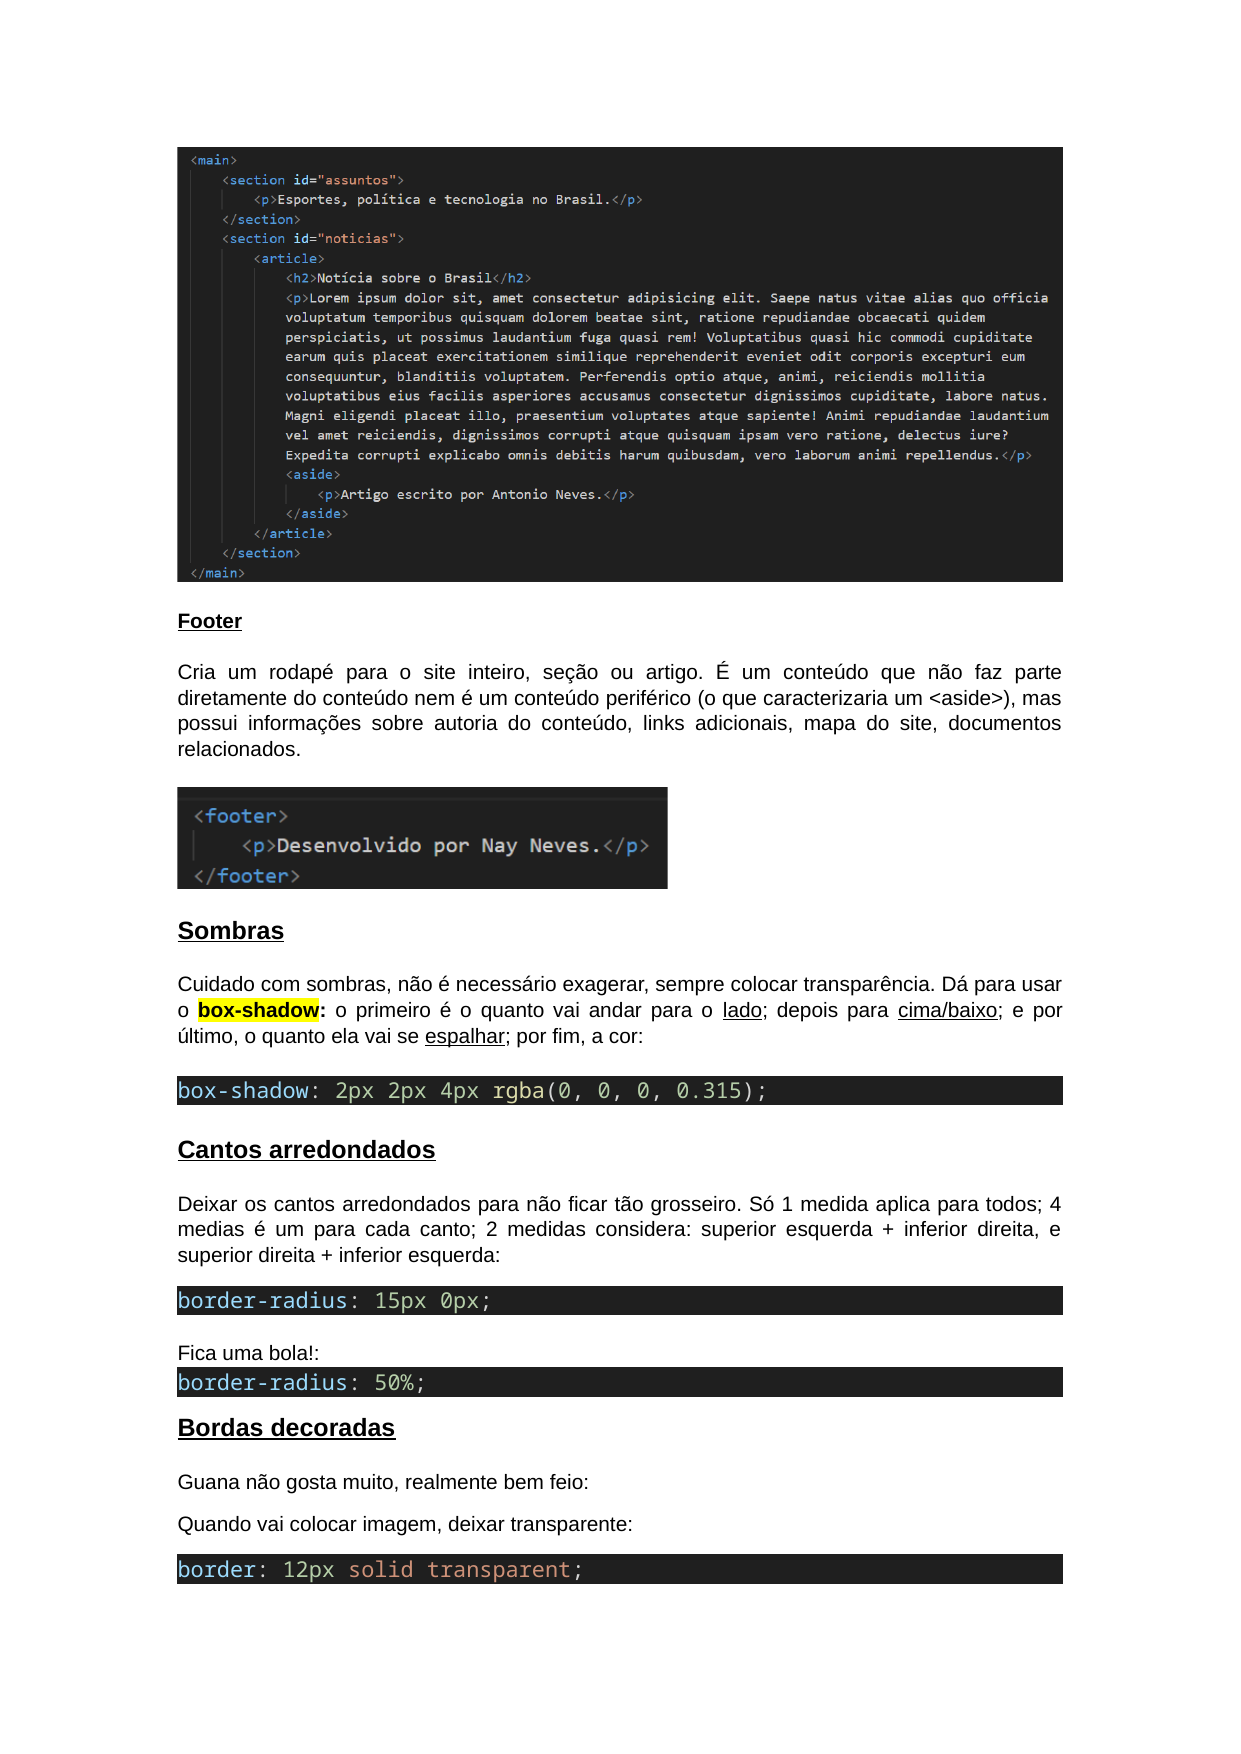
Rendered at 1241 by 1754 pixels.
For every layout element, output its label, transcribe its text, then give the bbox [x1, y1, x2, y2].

text border-radius: 15px 0px; [177, 1286, 1063, 1315]
text Cria um rodapé para o site inteiro, seção ou artigo. É um conteúdo que não faz parte diretamente do conteúdo nem é um conteúdo periférico (o que caracterizaria um <aside>), mas possui informações sobre autoria do conteúdo, links adicionais, mapa do site, documentos relacionados. [177, 659, 1063, 761]
picture [177, 787, 668, 889]
picture [177, 147, 1063, 582]
text border: 12px solid transparent; [177, 1554, 1063, 1584]
subtitle Cantos arredondados [177, 1135, 1063, 1164]
subtitle Sombras [177, 916, 1063, 945]
text box-shadow: 2px 2px 4px rgba(0, 0, 0, 0.315); [177, 1076, 1063, 1105]
subtitle Footer [177, 609, 1063, 633]
text border-radius: 50%; [177, 1367, 1063, 1397]
text Quando vai colocar imagem, deixar transparente: [177, 1512, 1063, 1536]
text Guana não gosta muito, realmente bem feio: [177, 1469, 1063, 1493]
text Deixar os cantos arredondados para não ficar tão grosseiro. Só 1 medida aplica para todos; 4 medias é um para cada canto; 2 medidas considera: superior esquerda + inferior direita, e superior direita + inferior esquerda: [177, 1191, 1063, 1267]
text Fica uma bola!: [177, 1341, 1063, 1365]
subtitle Bordas decoradas [177, 1413, 1063, 1442]
text Cuidado com sombras, não é necessário exagerar, sempre colocar transparência. Dá para usar o box-shadow: o primeiro é o quanto vai andar para o lado; depois para cima/baixo; e por último, o quanto ela vai se espalhar; por fim, a cor: [177, 972, 1063, 1048]
